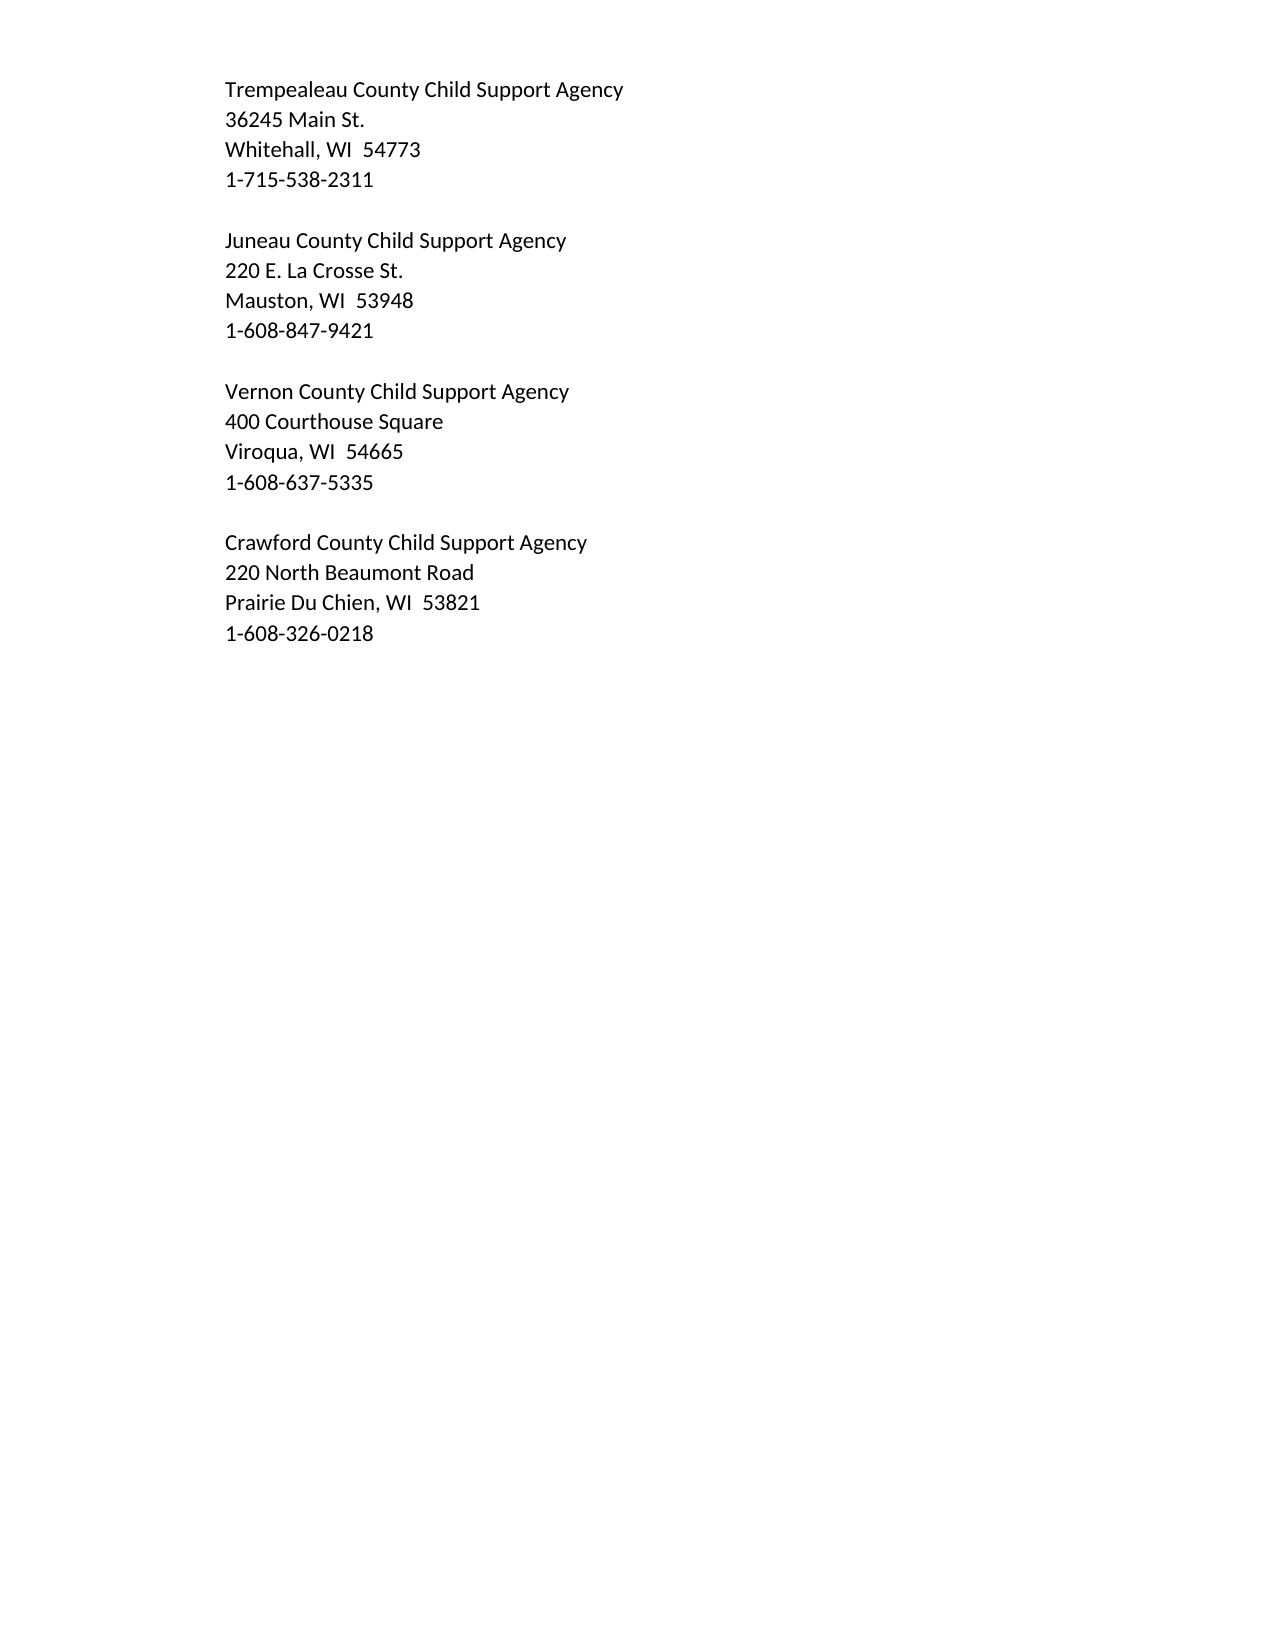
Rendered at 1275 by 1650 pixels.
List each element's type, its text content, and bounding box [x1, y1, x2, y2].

list Juneau County Child Support Agency [150, 226, 1200, 254]
list Prairie Du Chien, WI 53821 [150, 588, 1200, 617]
list 400 Courthouse Square [150, 407, 1200, 435]
list Mauston, WI 53948 [150, 286, 1200, 314]
list Whitehall, WI 54773 [150, 135, 1200, 163]
list 1-608-637-5335 [150, 468, 1200, 496]
list Viroqua, WI 54665 [150, 437, 1200, 466]
list Crawford County Child Support Agency [150, 528, 1200, 556]
list 36245 Main St. [150, 105, 1200, 133]
list 1-715-538-2311 [150, 166, 1200, 194]
list 220 North Beaumont Road [150, 558, 1200, 586]
list 1-608-326-0218 [150, 619, 1200, 647]
list 1-608-847-9421 [150, 317, 1200, 345]
list Vernon County Child Support Agency [150, 377, 1200, 405]
list 220 E. La Crosse St. [150, 256, 1200, 284]
list Trempealeau County Child Support Agency [150, 75, 1200, 103]
